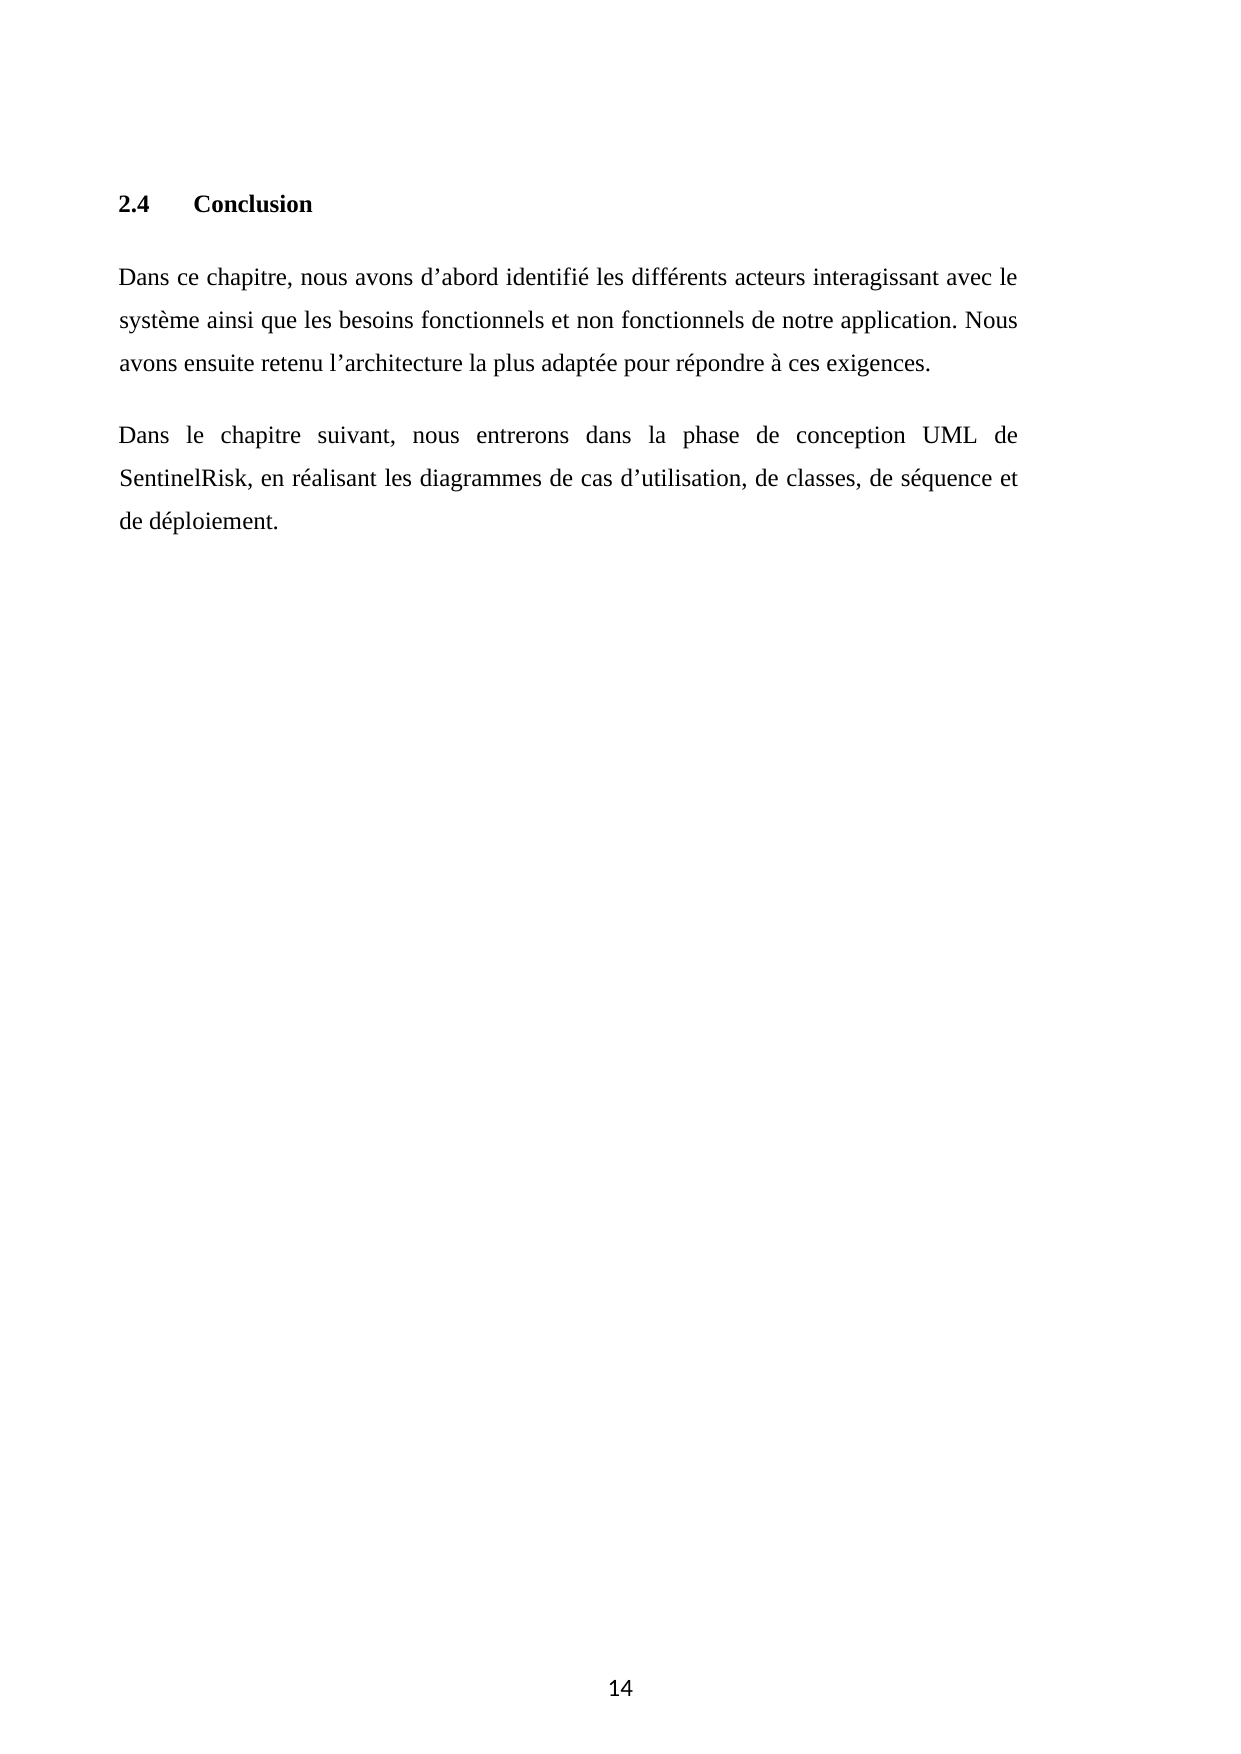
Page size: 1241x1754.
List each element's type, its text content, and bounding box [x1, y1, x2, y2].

text Dans ce chapitre, nous avons d’abord identifié les différents acteurs interagissant avec le système ainsi que les besoins fonctionnels et non fonctionnels de notre application. Nous avons ensuite retenu l’architecture la plus adaptée pour répondre à ces exigences. [118, 262, 1019, 377]
text 2.4 Conclusion [118, 189, 1019, 218]
text Dans le chapitre suivant, nous entrerons dans la phase de conception UML de SentinelRisk, en réalisant les diagrammes de cas d’utilisation, de classes, de séquence et de déploiement. [118, 420, 1019, 535]
